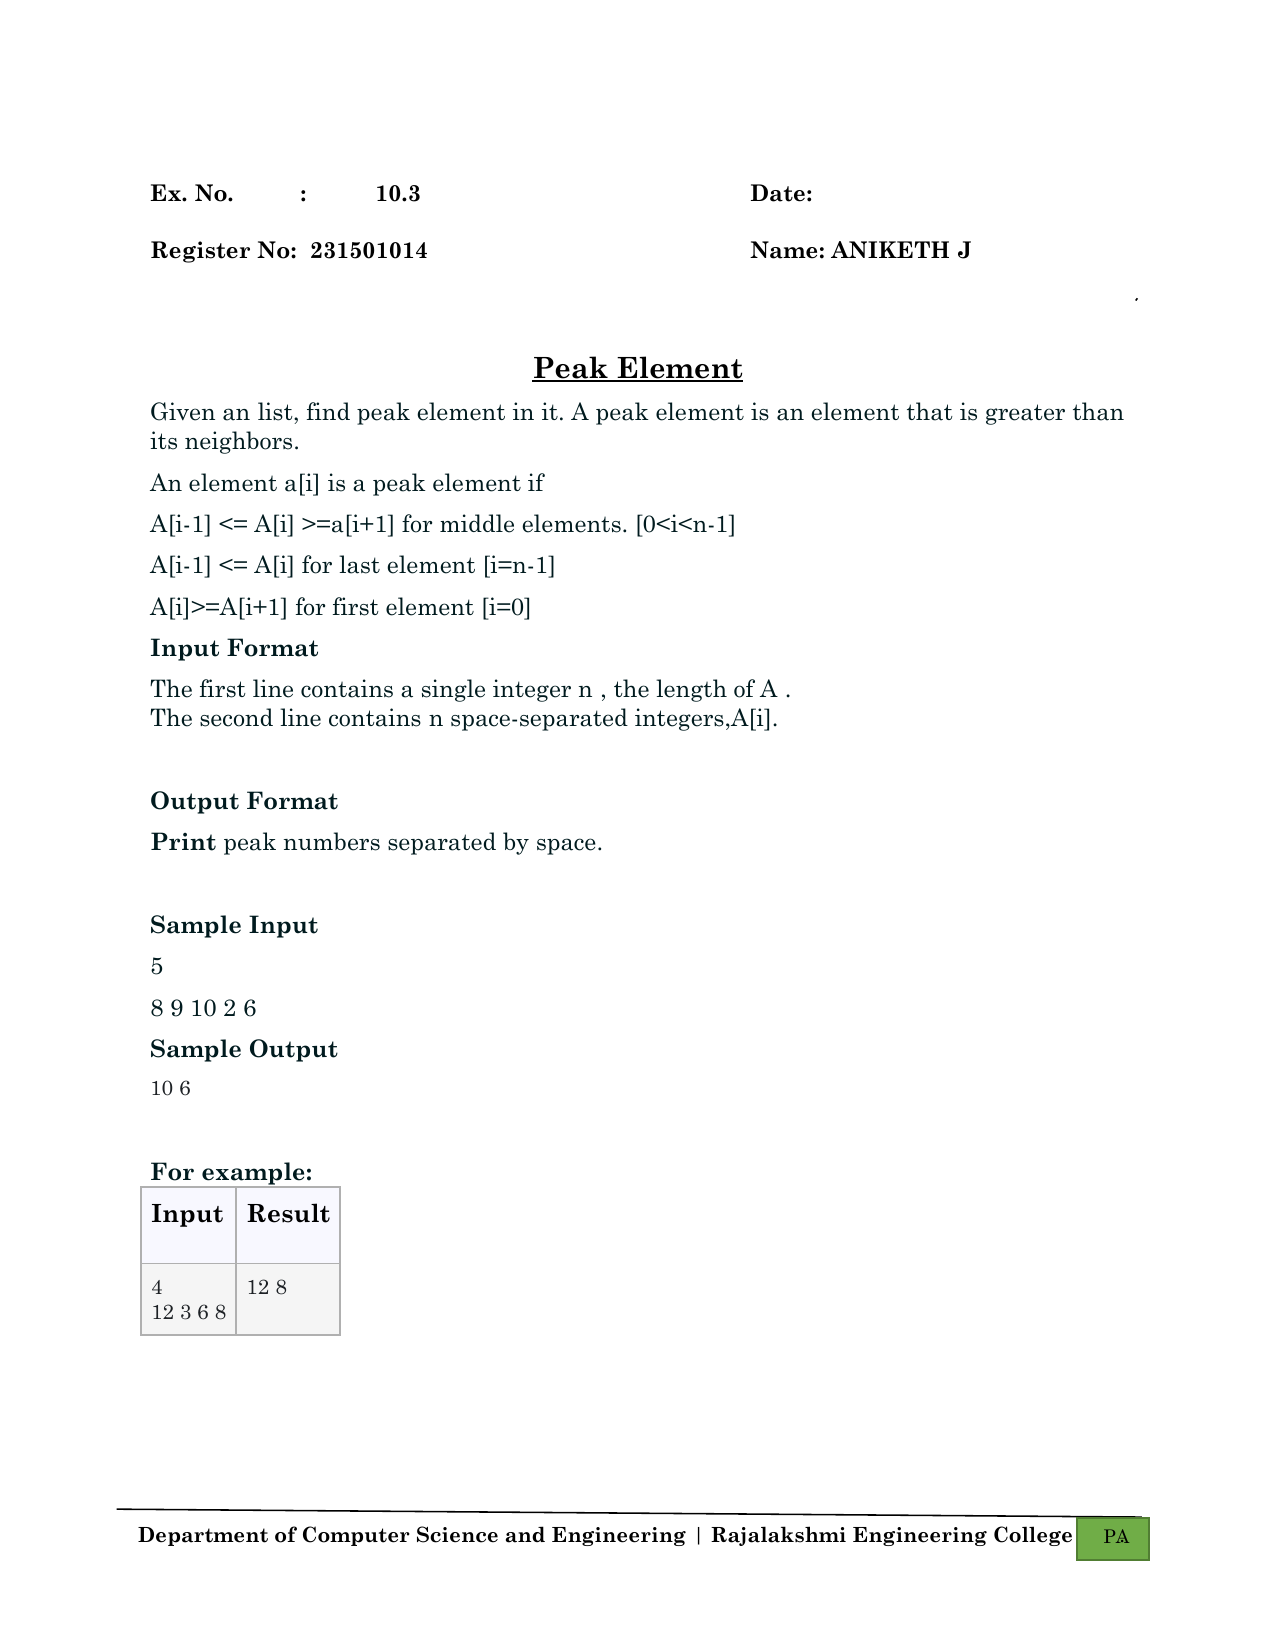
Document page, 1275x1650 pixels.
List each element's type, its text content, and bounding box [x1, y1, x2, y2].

text A[i-1] <= A[i] for last element [i=n-1] [150, 550, 1125, 579]
text Output Format [150, 786, 1125, 814]
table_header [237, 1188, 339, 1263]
text A[i-1] <= A[i] >=a[i+1] for middle elements. [0<i<n-1] [150, 509, 1125, 537]
text 5 [150, 951, 1125, 980]
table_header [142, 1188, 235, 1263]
text 8 9 10 2 6 [150, 992, 1125, 1021]
text Peak Element [150, 349, 1125, 384]
text An element a[i] is a peak element if [150, 467, 1125, 496]
text 10 6 [150, 1075, 1125, 1100]
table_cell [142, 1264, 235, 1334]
text Ex. No. : 10.3 Date: [150, 179, 1125, 207]
text Sample Output [150, 1034, 1125, 1063]
text For example: [150, 1157, 1125, 1186]
text The first line contains a single integer n , the length of A . The second line contains n space-separated integers,A[i]. [150, 674, 1125, 732]
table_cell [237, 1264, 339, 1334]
text Print peak numbers separated by space. [150, 827, 1125, 856]
text Register No: 231501014 Name: ANIKETH J [150, 236, 1125, 263]
text Sample Input [150, 910, 1125, 938]
text A[i]>=A[i+1] for first element [i=0] [150, 591, 1125, 620]
text Given an list, find peak element in it. A peak element is an element that is greater than its neighbors. [150, 397, 1125, 455]
text Input Format [150, 633, 1125, 662]
